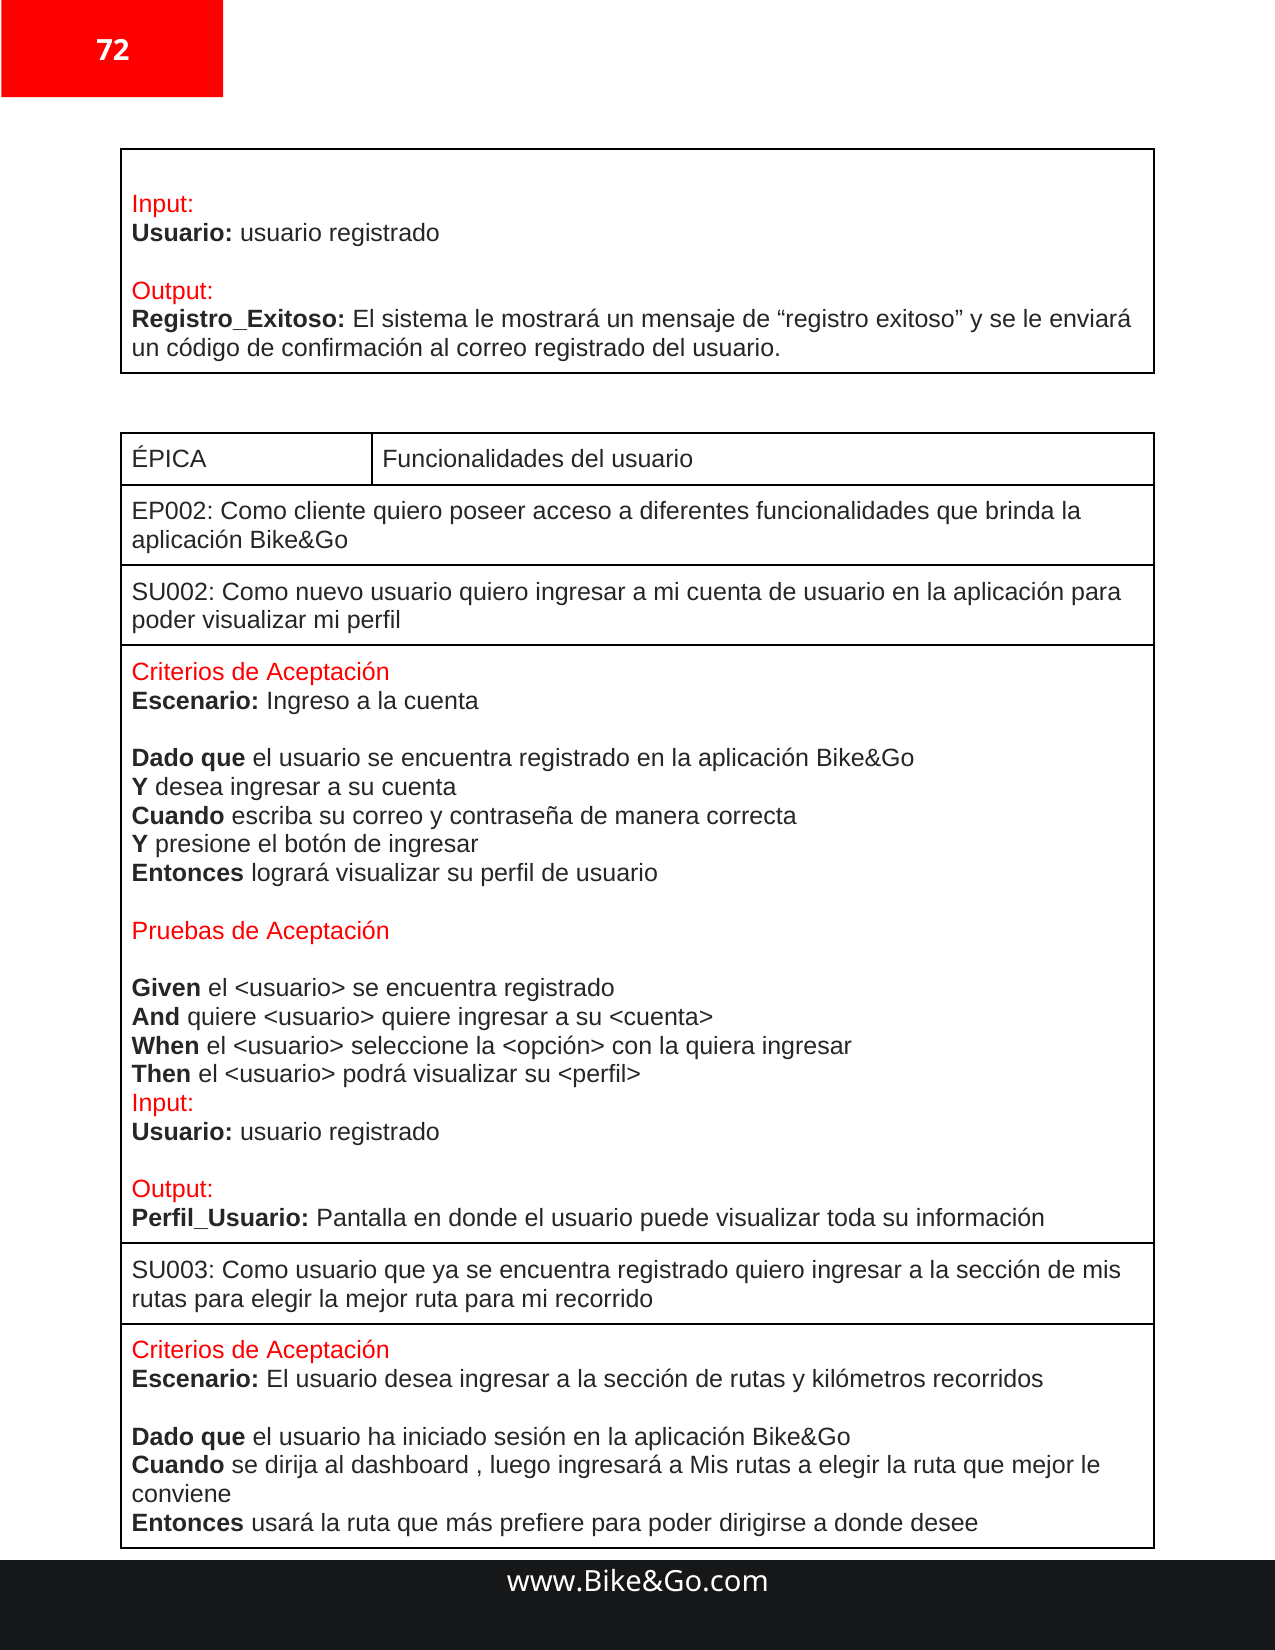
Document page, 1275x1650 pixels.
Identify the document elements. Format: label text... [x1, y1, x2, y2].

table_header Funcionalidades del usuario [373, 434, 1153, 483]
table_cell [122, 1325, 1153, 1547]
table_cell EP002: Como cliente quiero poseer acceso a diferentes funcionalidades que brinda la aplicación Bike&Go [122, 486, 1153, 564]
table_cell SU002: Como nuevo usuario quiero ingresar a mi cuenta de usuario en la aplicación para poder visualizar mi perfil [122, 566, 1153, 644]
table_header ÉPICA [122, 434, 371, 483]
table_cell SU003: Como usuario que ya se encuentra registrado quiero ingresar a la sección de mis rutas para elegir la mejor ruta para mi recorrido [122, 1244, 1153, 1323]
table_cell Criterios de Aceptación Escenario: Ingreso a la cuenta Dado que el usuario se encuentra registrado en la aplicación Bike&Go Y desea ingresar a su cuenta Cuando escriba su correo y contraseña de manera correcta Y presione el botón de ingresar Entonces logrará visualizar su perfil de usuario Pruebas de Aceptación Given el <usuario> se encuentra registrado And quiere <usuario> quiere ingresar a su <cuenta> When el <usuario> seleccione la <opción> con la quiera ingresar Then el <usuario> podrá visualizar su <perfil> Input: Usuario: usuario registrado Output: Perfil_Usuario: Pantalla en donde el usuario puede visualizar toda su información [122, 646, 1153, 1242]
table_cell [122, 150, 1153, 372]
